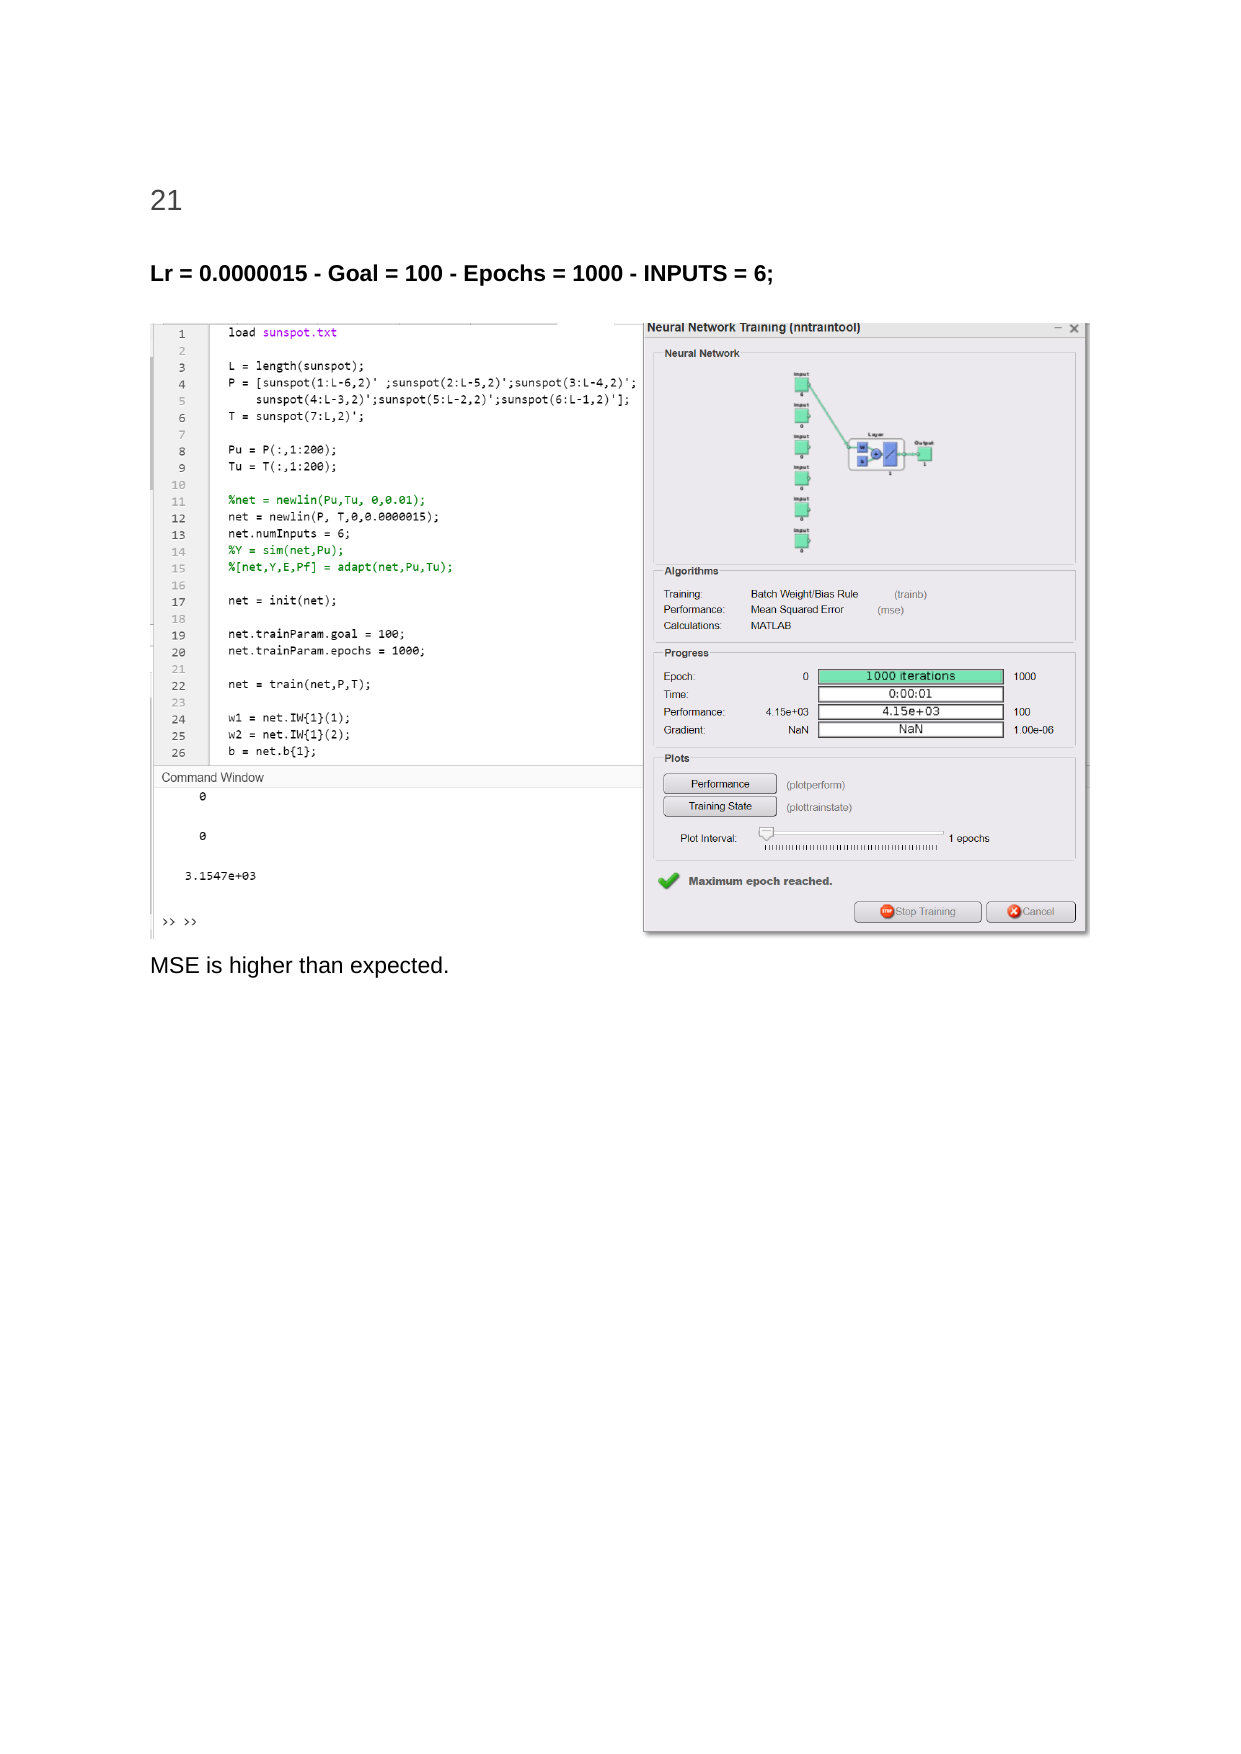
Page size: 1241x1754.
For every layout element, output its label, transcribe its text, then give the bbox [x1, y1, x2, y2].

text MSE is higher than expected. [150, 952, 1090, 978]
text Lr = 0.0000015 - Goal = 100 - Epochs = 1000 - INPUTS = 6; [150, 260, 1090, 287]
subtitle 21 [150, 183, 1090, 217]
picture [150, 323, 1091, 939]
